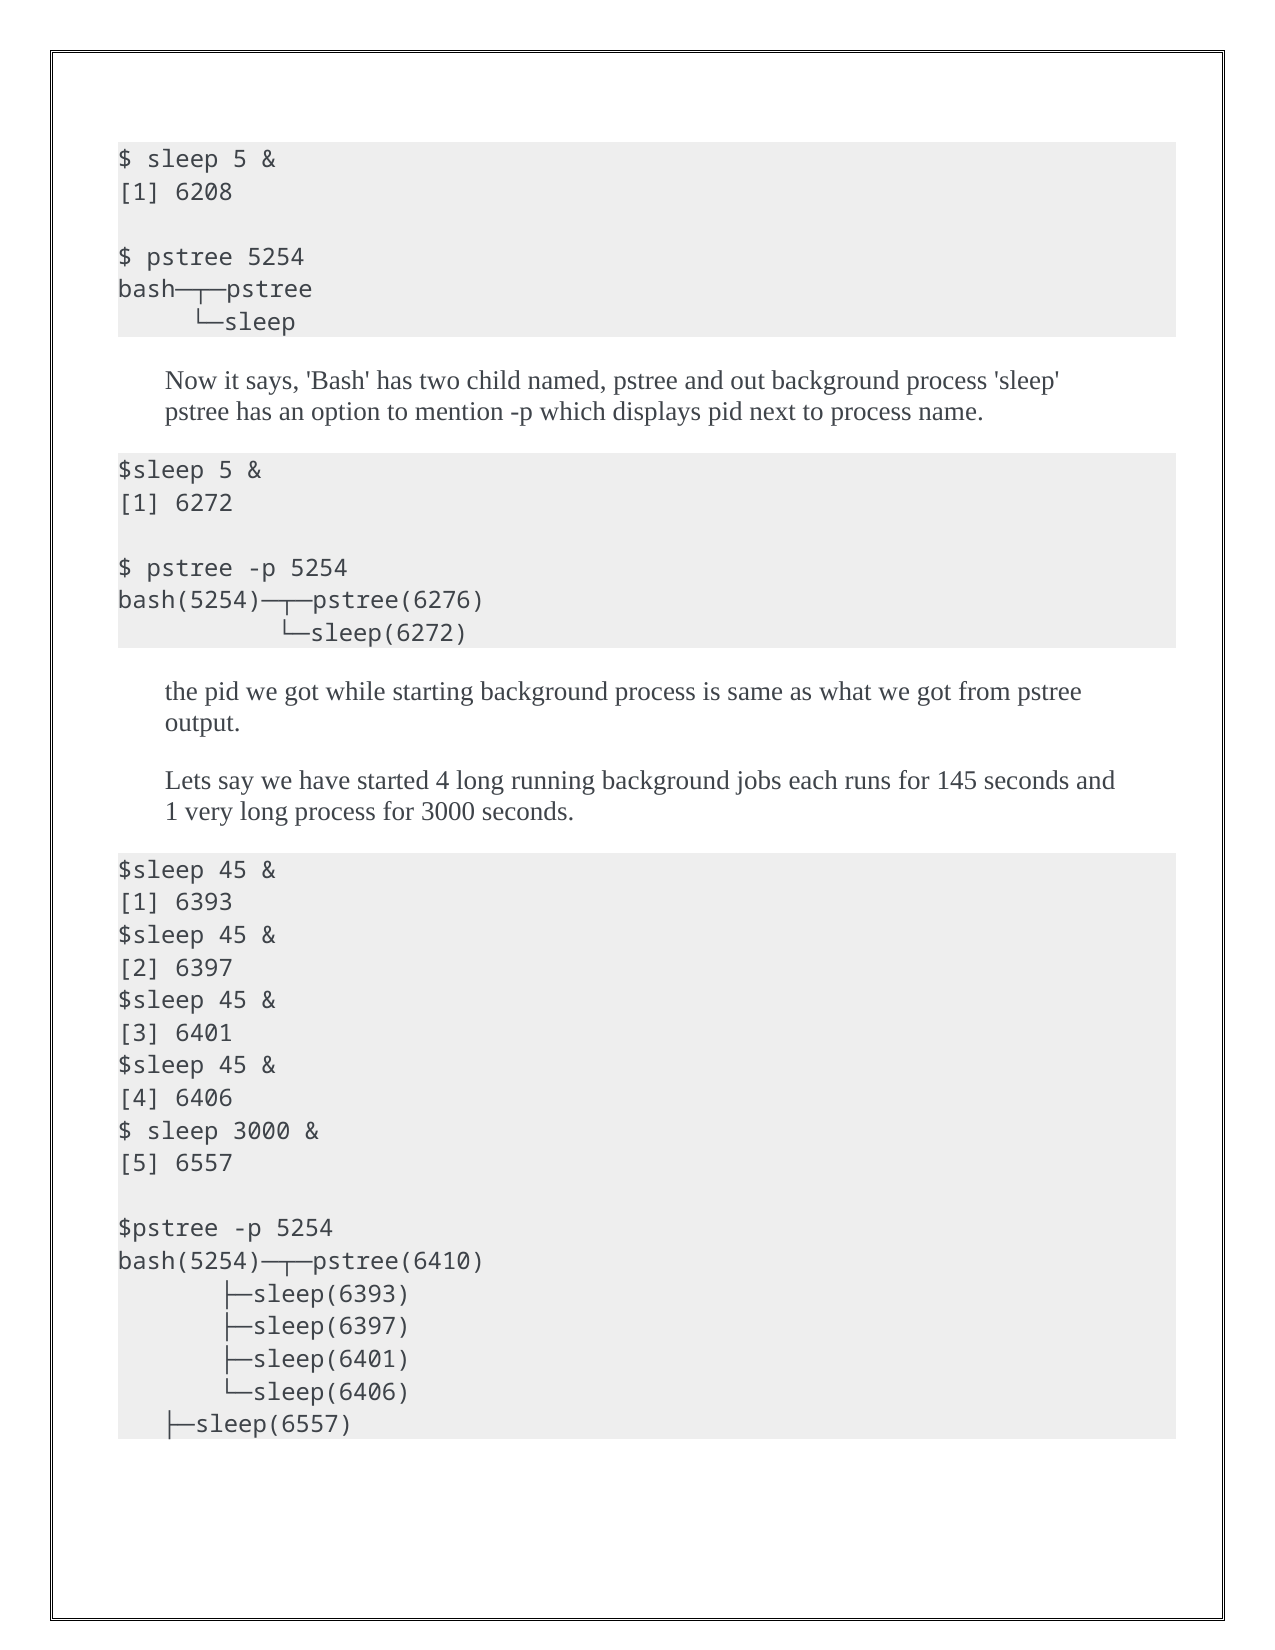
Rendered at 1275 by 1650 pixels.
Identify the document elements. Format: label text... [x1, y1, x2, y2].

text bash(5254)─┬─pstree(6276) [118, 583, 1176, 616]
text └─sleep [118, 305, 1176, 337]
text [4] 6406 [118, 1081, 1176, 1113]
text $sleep 45 & [118, 1048, 1176, 1081]
text ├─sleep(6397) [118, 1309, 1176, 1342]
text the pid we got while starting background process is same as what we got from pstree output. [164, 675, 1129, 737]
text └─sleep(6406) [118, 1374, 1176, 1407]
text [3] 6401 [118, 1016, 1176, 1048]
text $sleep 45 & [118, 918, 1176, 950]
text $sleep 45 & [118, 983, 1176, 1016]
text Now it says, 'Bash' has two child named, pstree and out background process 'sleep' pstree has an option to mention -p which displays pid next to process name. [164, 364, 1129, 426]
text $sleep 45 & [118, 853, 1176, 885]
text [5] 6557 [118, 1146, 1176, 1179]
text [1] 6208 [118, 174, 1176, 207]
text [1] 6393 [118, 885, 1176, 918]
text $pstree -p 5254 [118, 1211, 1176, 1244]
text $sleep 5 & [118, 453, 1176, 485]
text ├─sleep(6557) [118, 1407, 1176, 1439]
text $ sleep 3000 & [118, 1113, 1176, 1146]
text $ pstree 5254 [118, 239, 1176, 272]
text $ sleep 5 & [118, 142, 1176, 174]
text └─sleep(6272) [118, 616, 1176, 648]
text ├─sleep(6393) [118, 1276, 1176, 1309]
text [2] 6397 [118, 950, 1176, 983]
text ├─sleep(6401) [118, 1342, 1176, 1374]
text bash─┬─pstree [118, 272, 1176, 305]
text [1] 6272 [118, 485, 1176, 518]
text bash(5254)─┬─pstree(6410) [118, 1244, 1176, 1276]
text $ pstree -p 5254 [118, 551, 1176, 583]
text Lets say we have started 4 long running background jobs each runs for 145 seconds and 1 very long process for 3000 seconds. [164, 764, 1129, 826]
